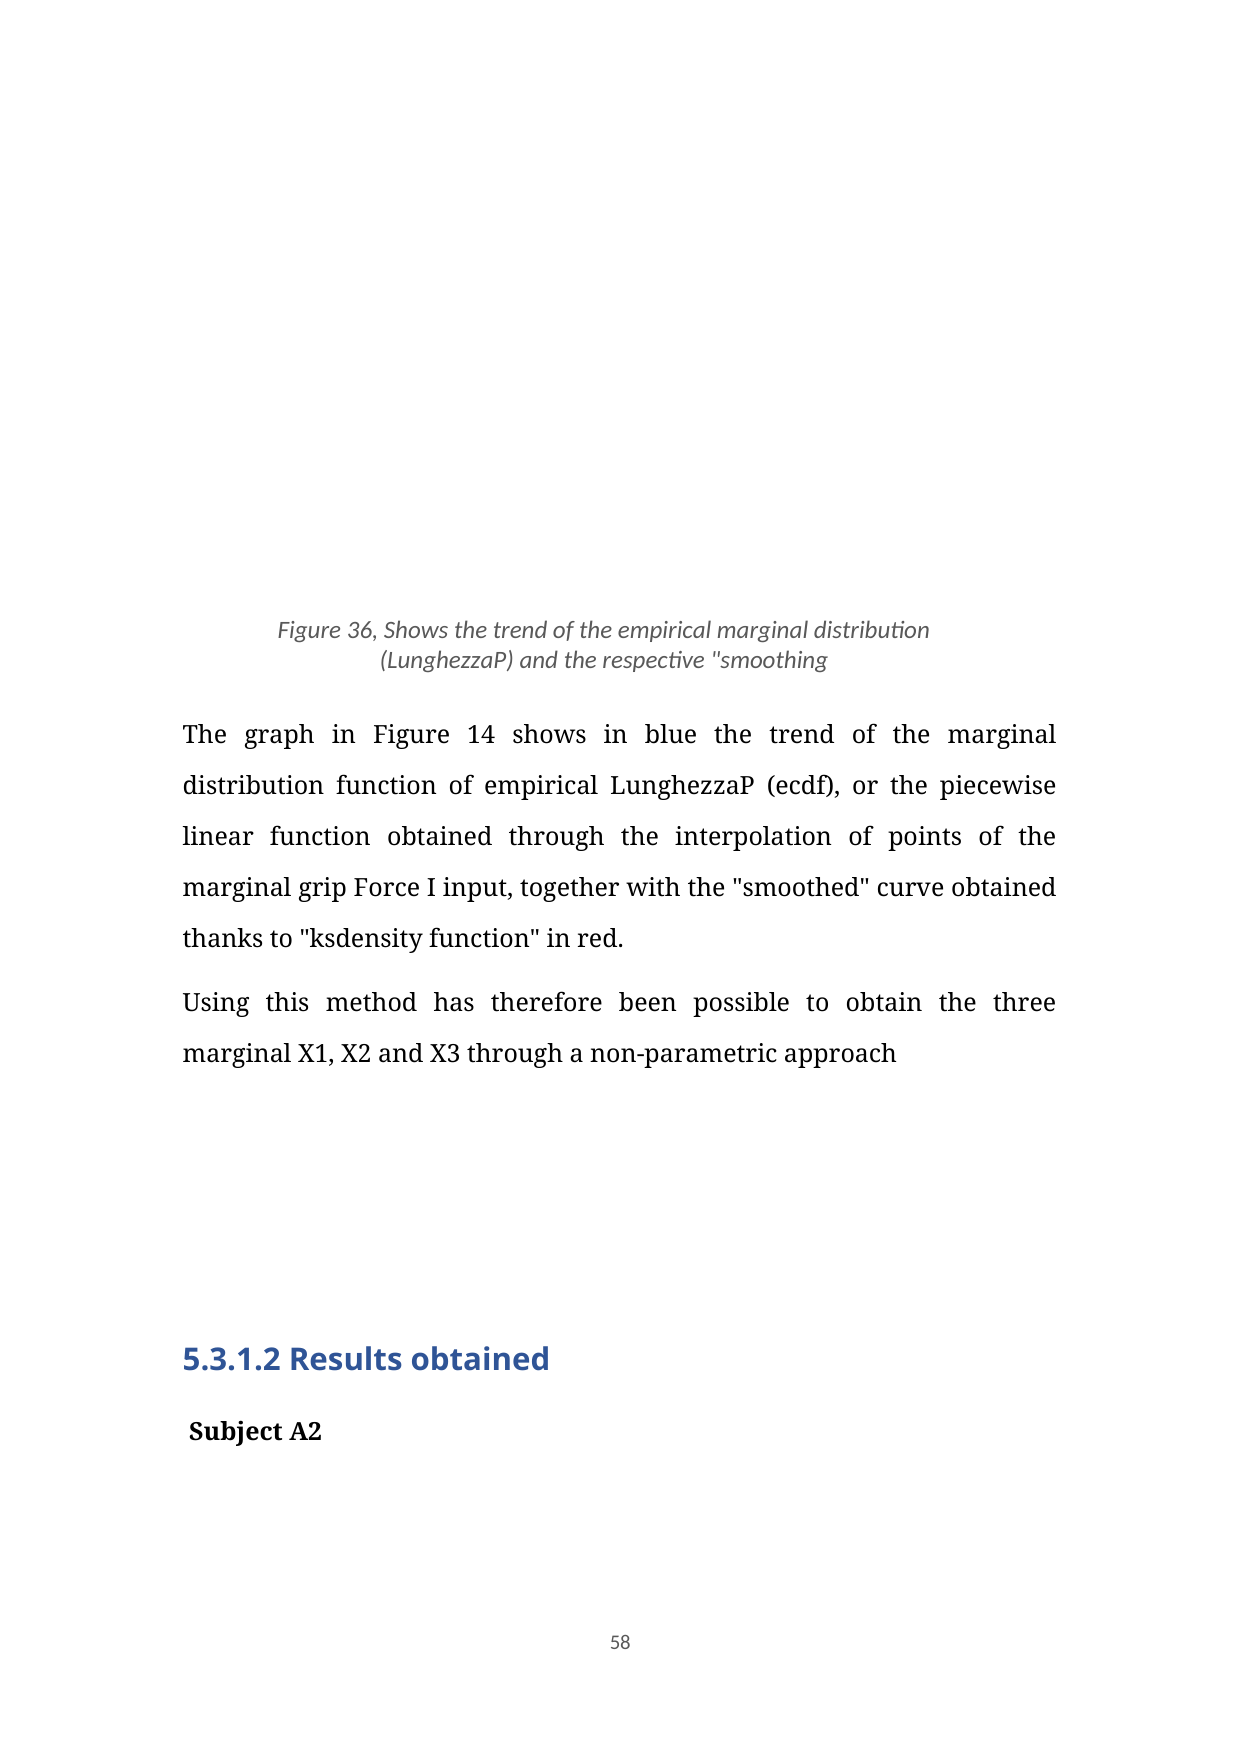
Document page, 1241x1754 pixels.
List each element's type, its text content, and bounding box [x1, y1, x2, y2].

list Using this method has therefore been possible to obtain the three marginal X1, X2 and X3 through a non-parametric approach [182, 985, 1058, 1070]
text Subject A2 [182, 1414, 1058, 1448]
text The graph in Figure 14 shows in blue the trend of the marginal distribution function of empirical LunghezzaP (ecdf), or the piecewise linear function obtained through the interpolation of points of the marginal grip Force I input, together with the "smoothed" curve obtained thanks to "ksdensity function" in red. [182, 717, 1058, 955]
subtitle 5.3.1.2 Results obtained [182, 1337, 1058, 1380]
